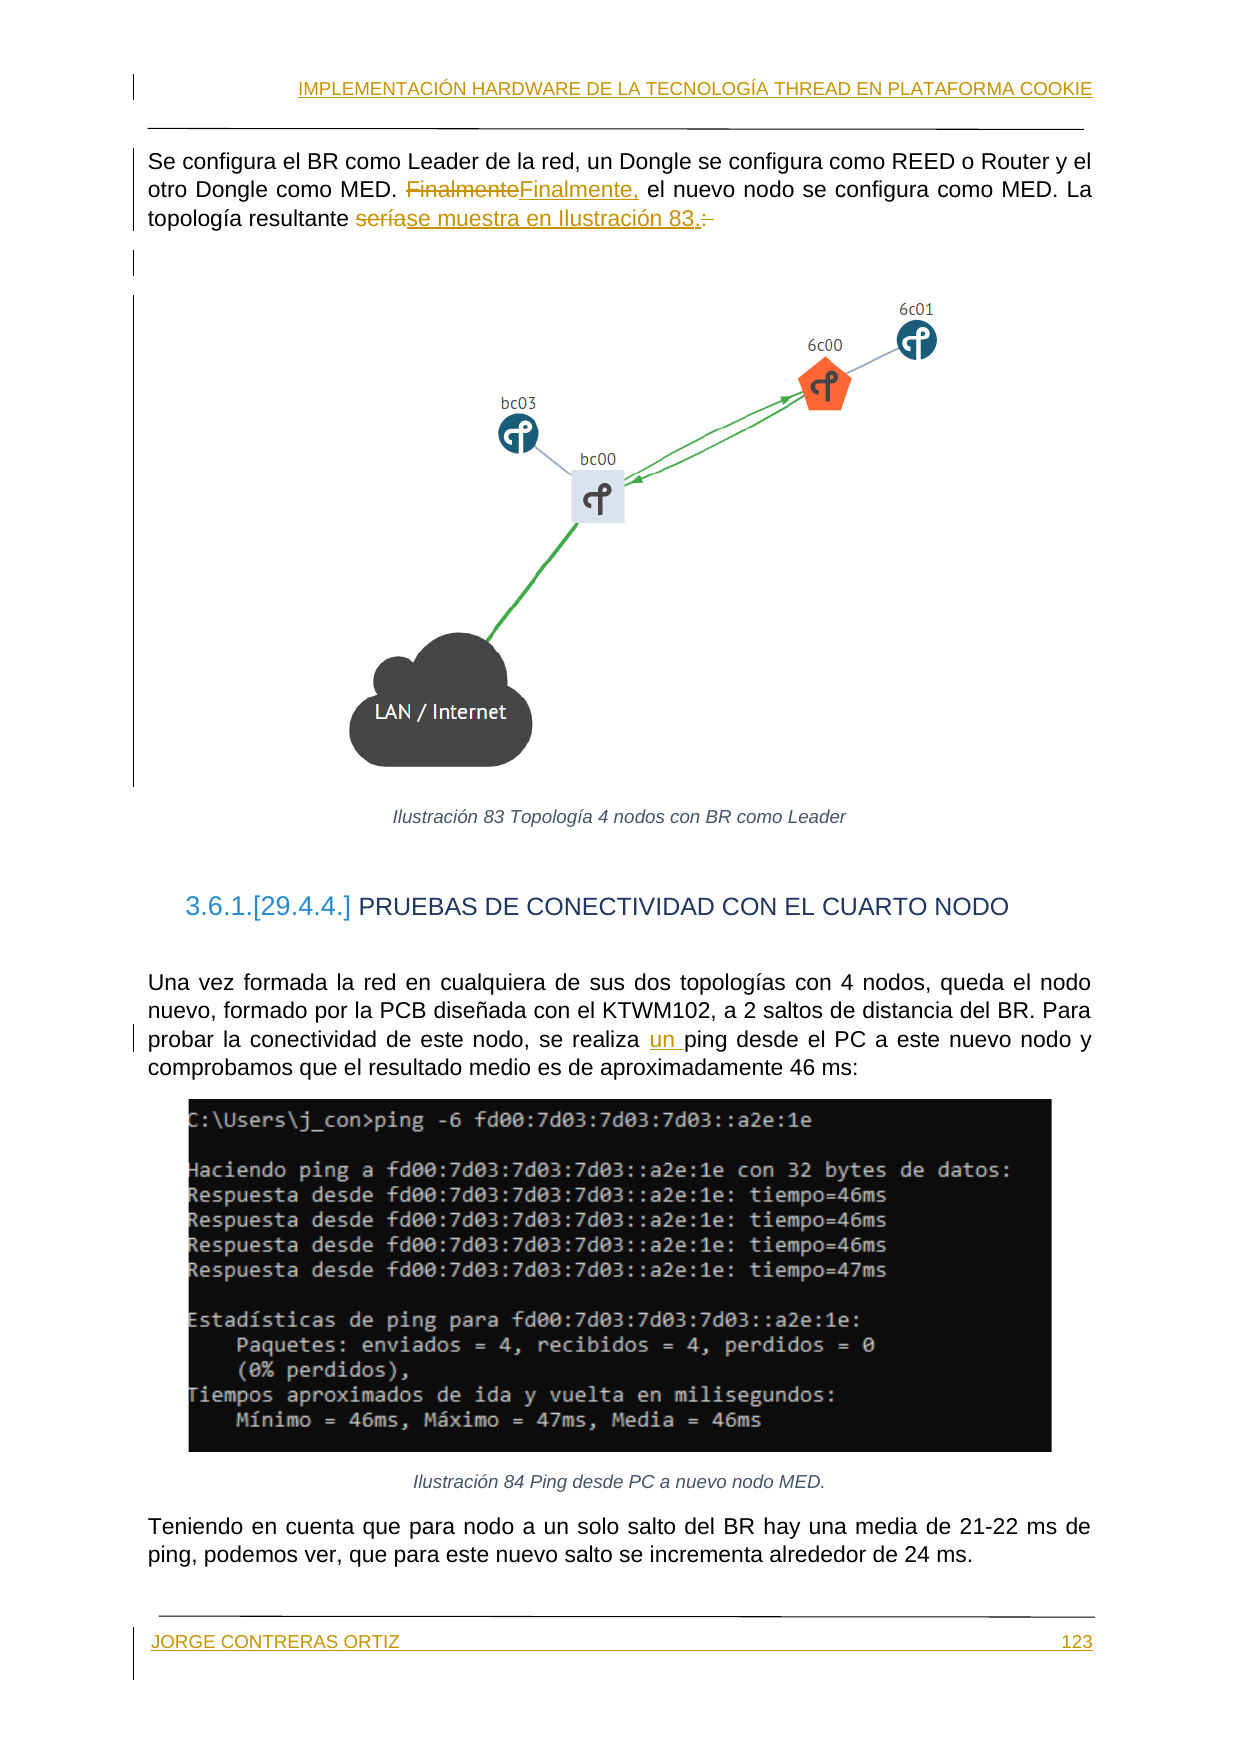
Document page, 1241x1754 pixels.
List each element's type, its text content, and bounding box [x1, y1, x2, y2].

text Teniendo en cuenta que para nodo a un solo salto del BR hay una media de 21-22 ms de ping, podemos ver, que para este nuevo salto se incrementa alrededor de 24 ms. [148, 1513, 1092, 1568]
text Se configura el BR como Leader de la red, un Dongle se configura como REED o Router y el otro Dongle como MED. el nuevo nodo se configura como MED. La topología resultante [148, 148, 1092, 231]
picture [188, 1099, 1052, 1452]
subtitle PRUEBAS DE CONECTIVIDAD CON EL CUARTO NODO [185, 890, 1092, 921]
text Una vez formada la red en cualquiera de sus dos topologías con 4 nodos, queda el nodo nuevo, formado por la PCB diseñada con el KTWM102, a 2 saltos de distancia del BR. Para probar la conectividad de este nodo, se realiza ping desde el PC a este nuevo nodo y comprobamos que el resultado medio es de aproximadamente 46 ms: [148, 969, 1092, 1081]
picture [283, 294, 957, 787]
